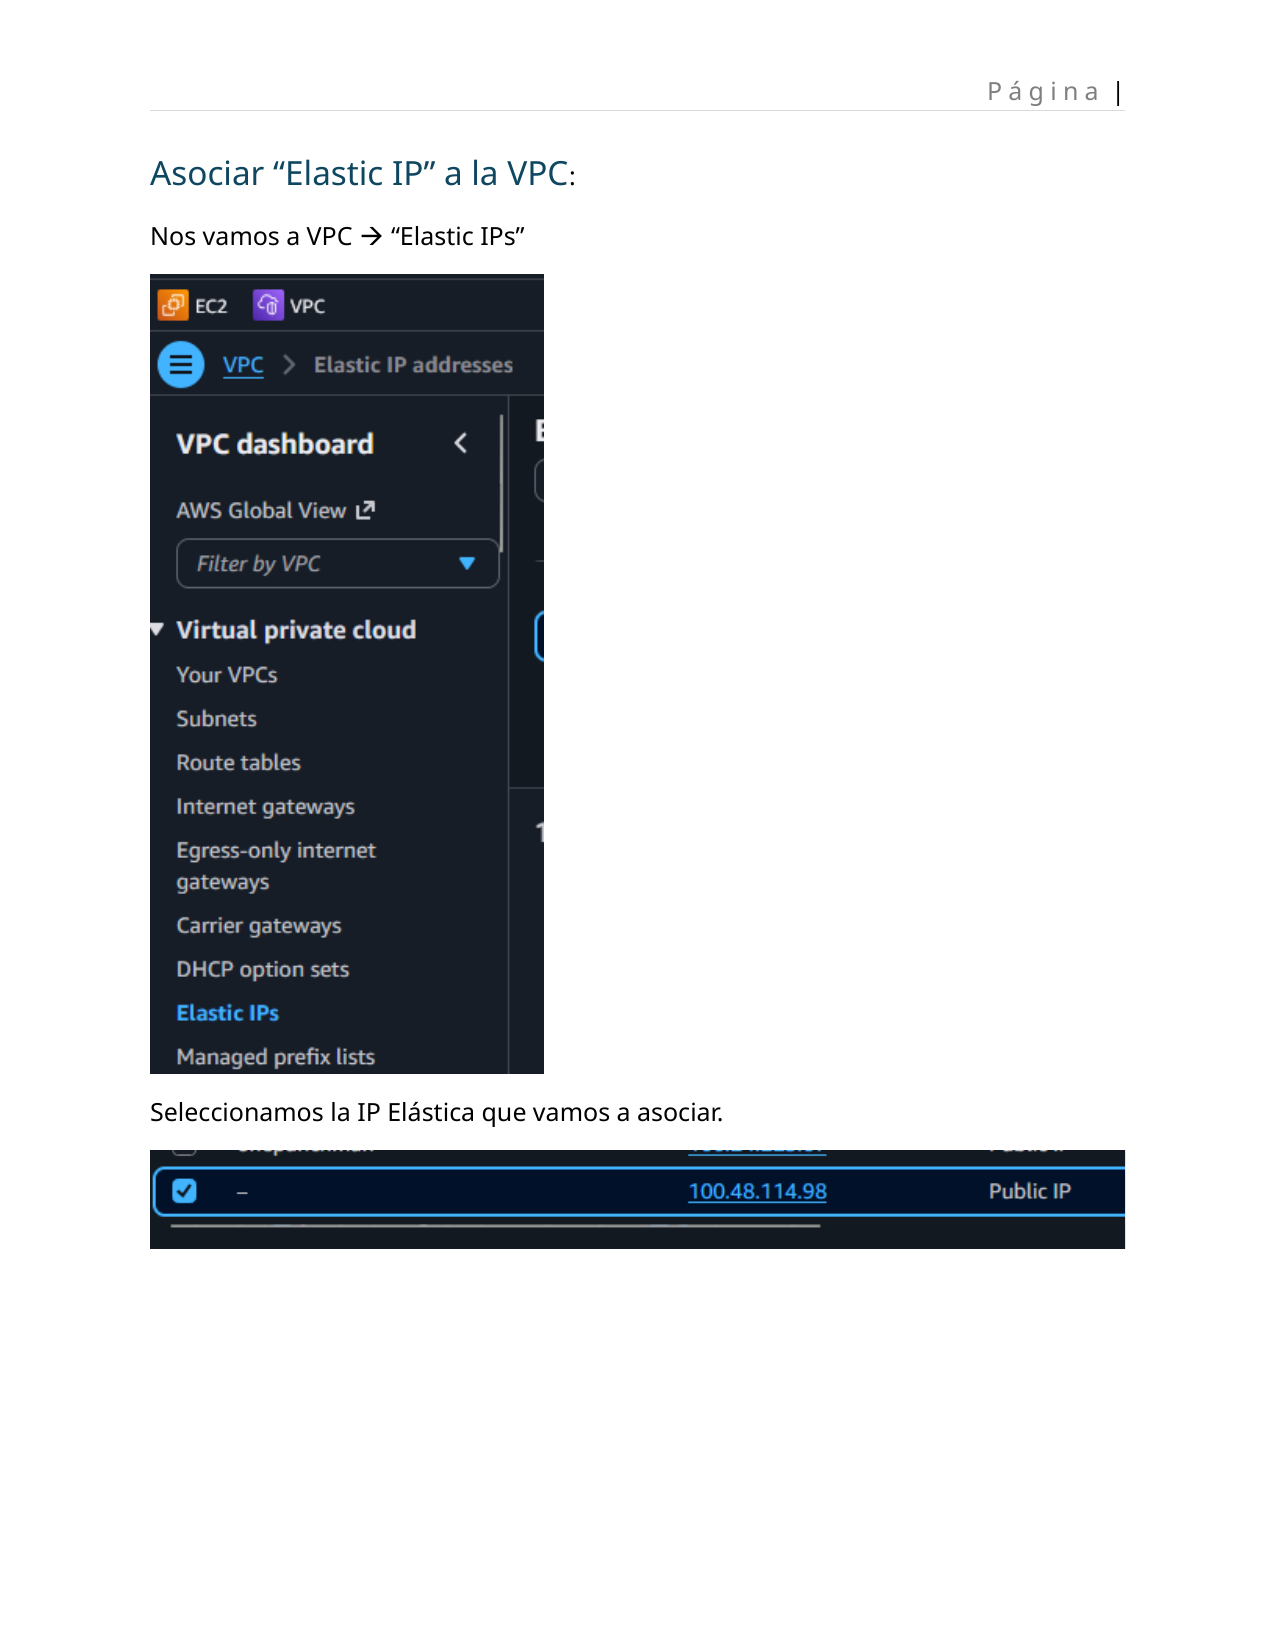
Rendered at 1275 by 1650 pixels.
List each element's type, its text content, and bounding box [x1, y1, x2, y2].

text Asociar “Elastic IP” a la VPC: [150, 150, 1125, 195]
text Nos vamos a VPC “Elastic IPs” [150, 219, 1125, 253]
picture [150, 274, 544, 1074]
text Seleccionamos la IP Elástica que vamos a asociar. [150, 1095, 1125, 1129]
picture [150, 1150, 1125, 1249]
